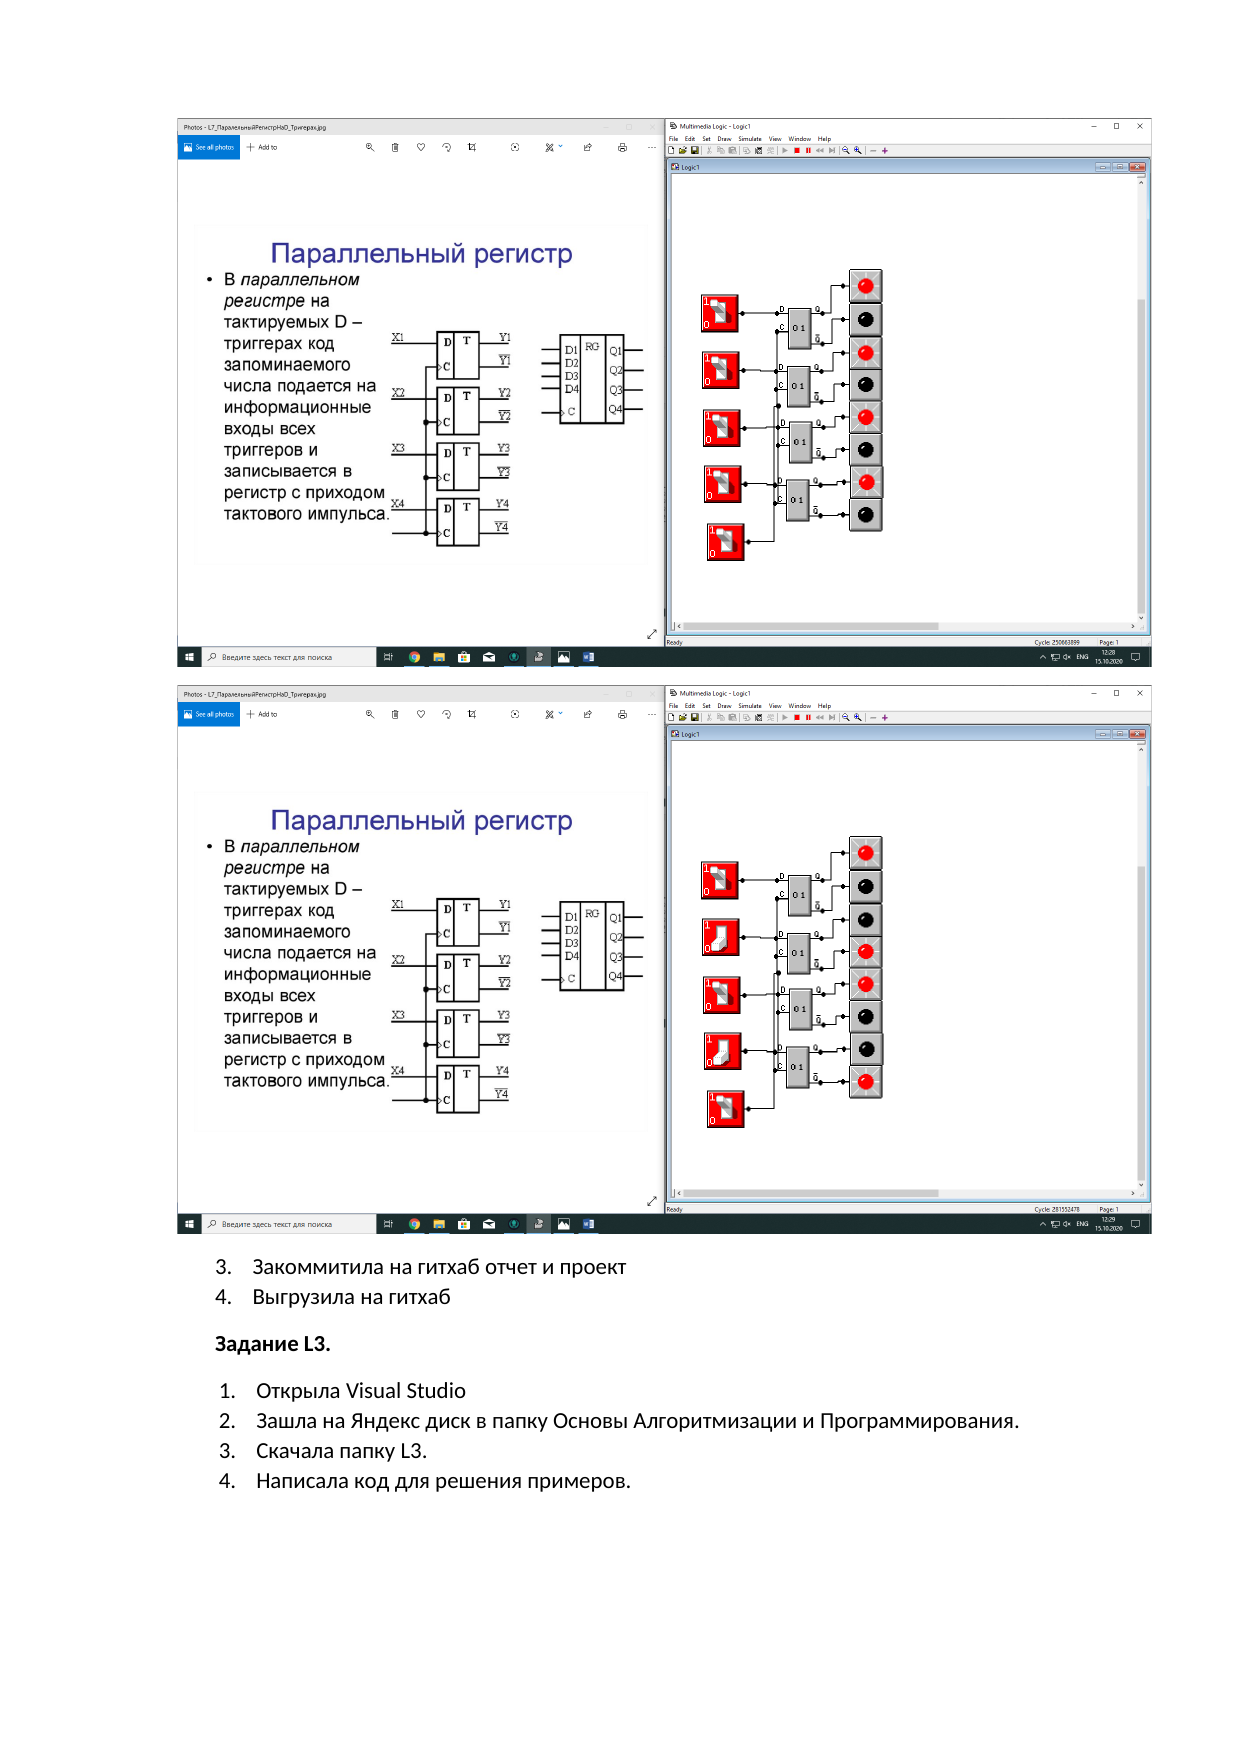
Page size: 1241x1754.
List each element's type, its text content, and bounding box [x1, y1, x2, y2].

text Задание L3. [215, 1329, 1152, 1357]
list Выгрузила на гитхаб [215, 1282, 1152, 1310]
picture [177, 685, 1152, 1234]
picture [177, 118, 1152, 667]
list Открыла Visual Studio [218, 1376, 1152, 1404]
list Закоммитила на гитхаб отчет и проект [215, 1252, 1152, 1280]
list Скачала папку L3. [218, 1436, 1152, 1464]
list Написала код для решения примеров. [218, 1467, 1152, 1495]
list Зашла на Яндекс диск в папку Основы Алгоритмизации и Программирования. [218, 1406, 1152, 1434]
